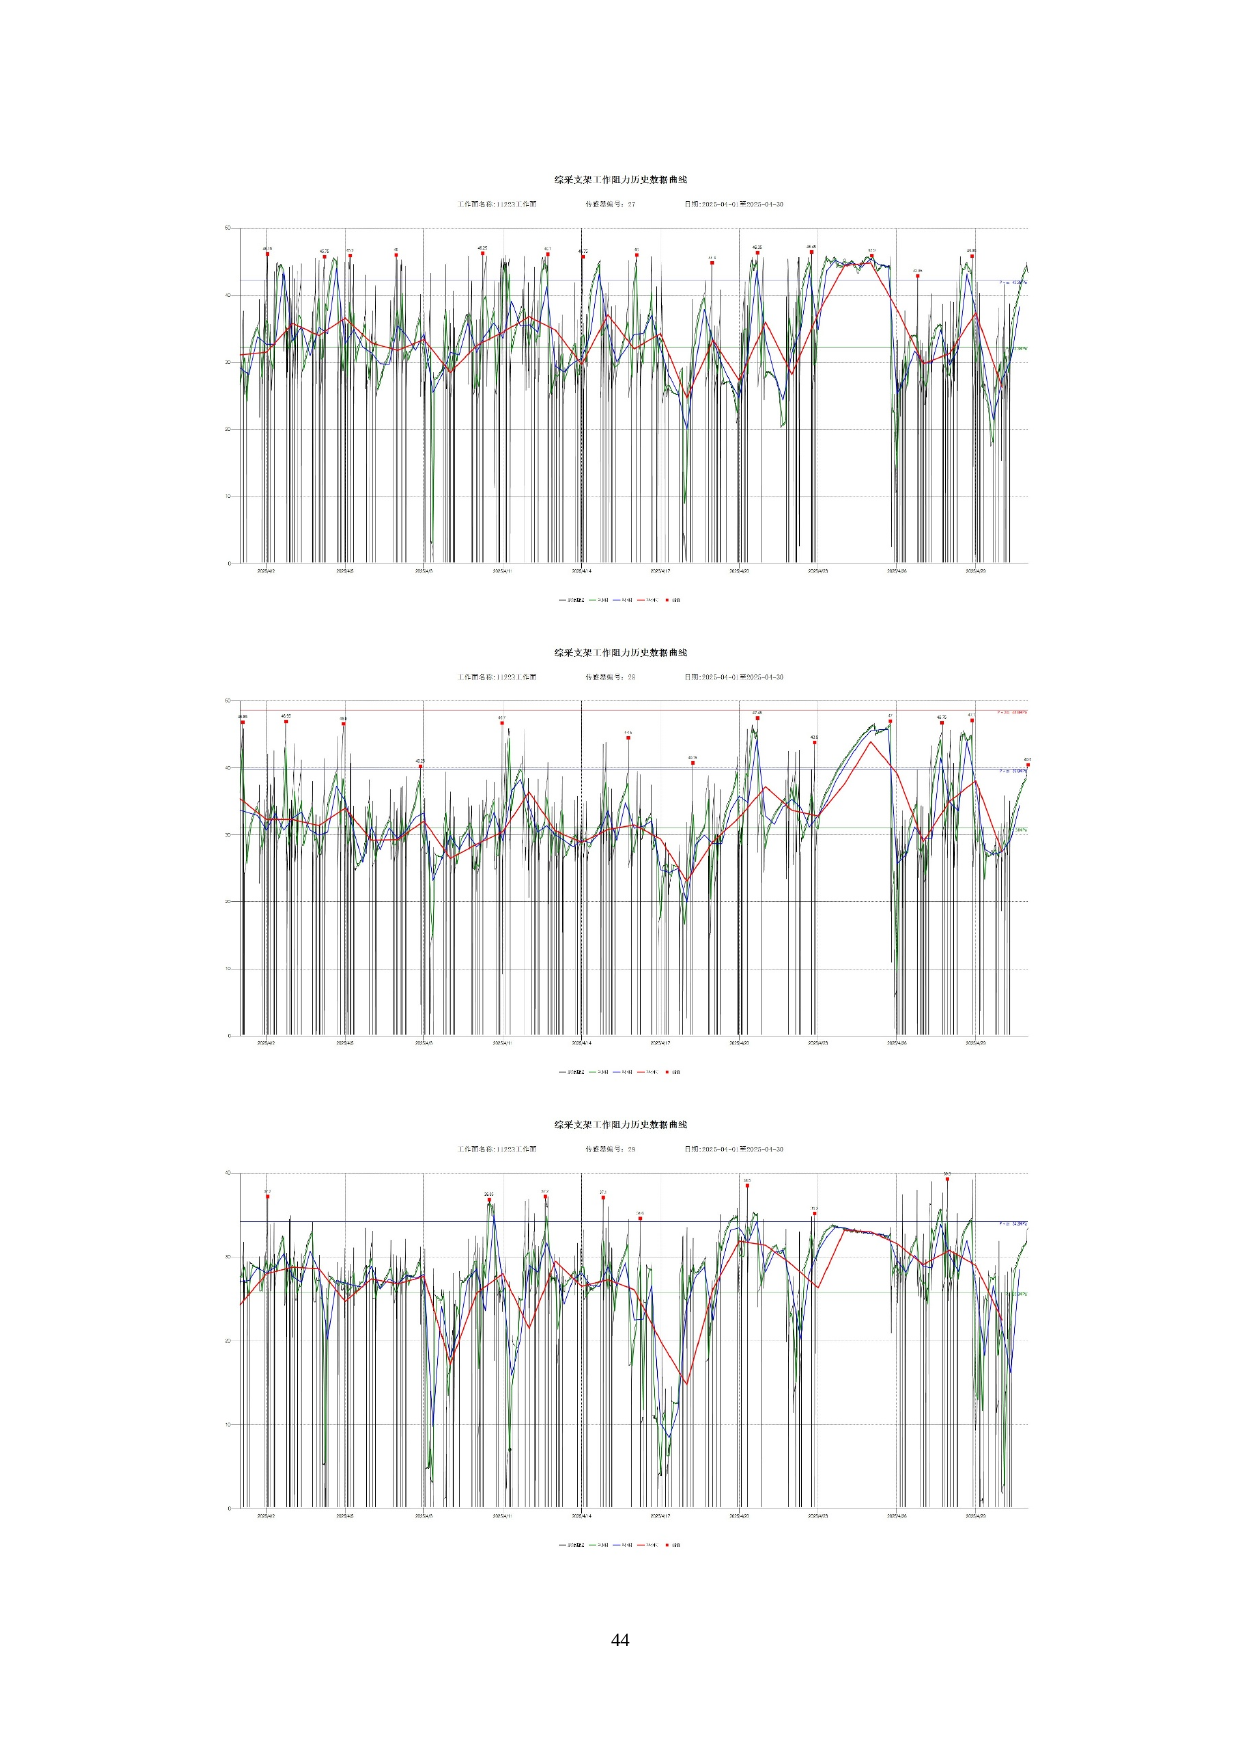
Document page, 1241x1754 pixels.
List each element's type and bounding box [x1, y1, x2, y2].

picture [187, 1106, 1053, 1563]
picture [187, 634, 1053, 1090]
picture [187, 162, 1053, 618]
